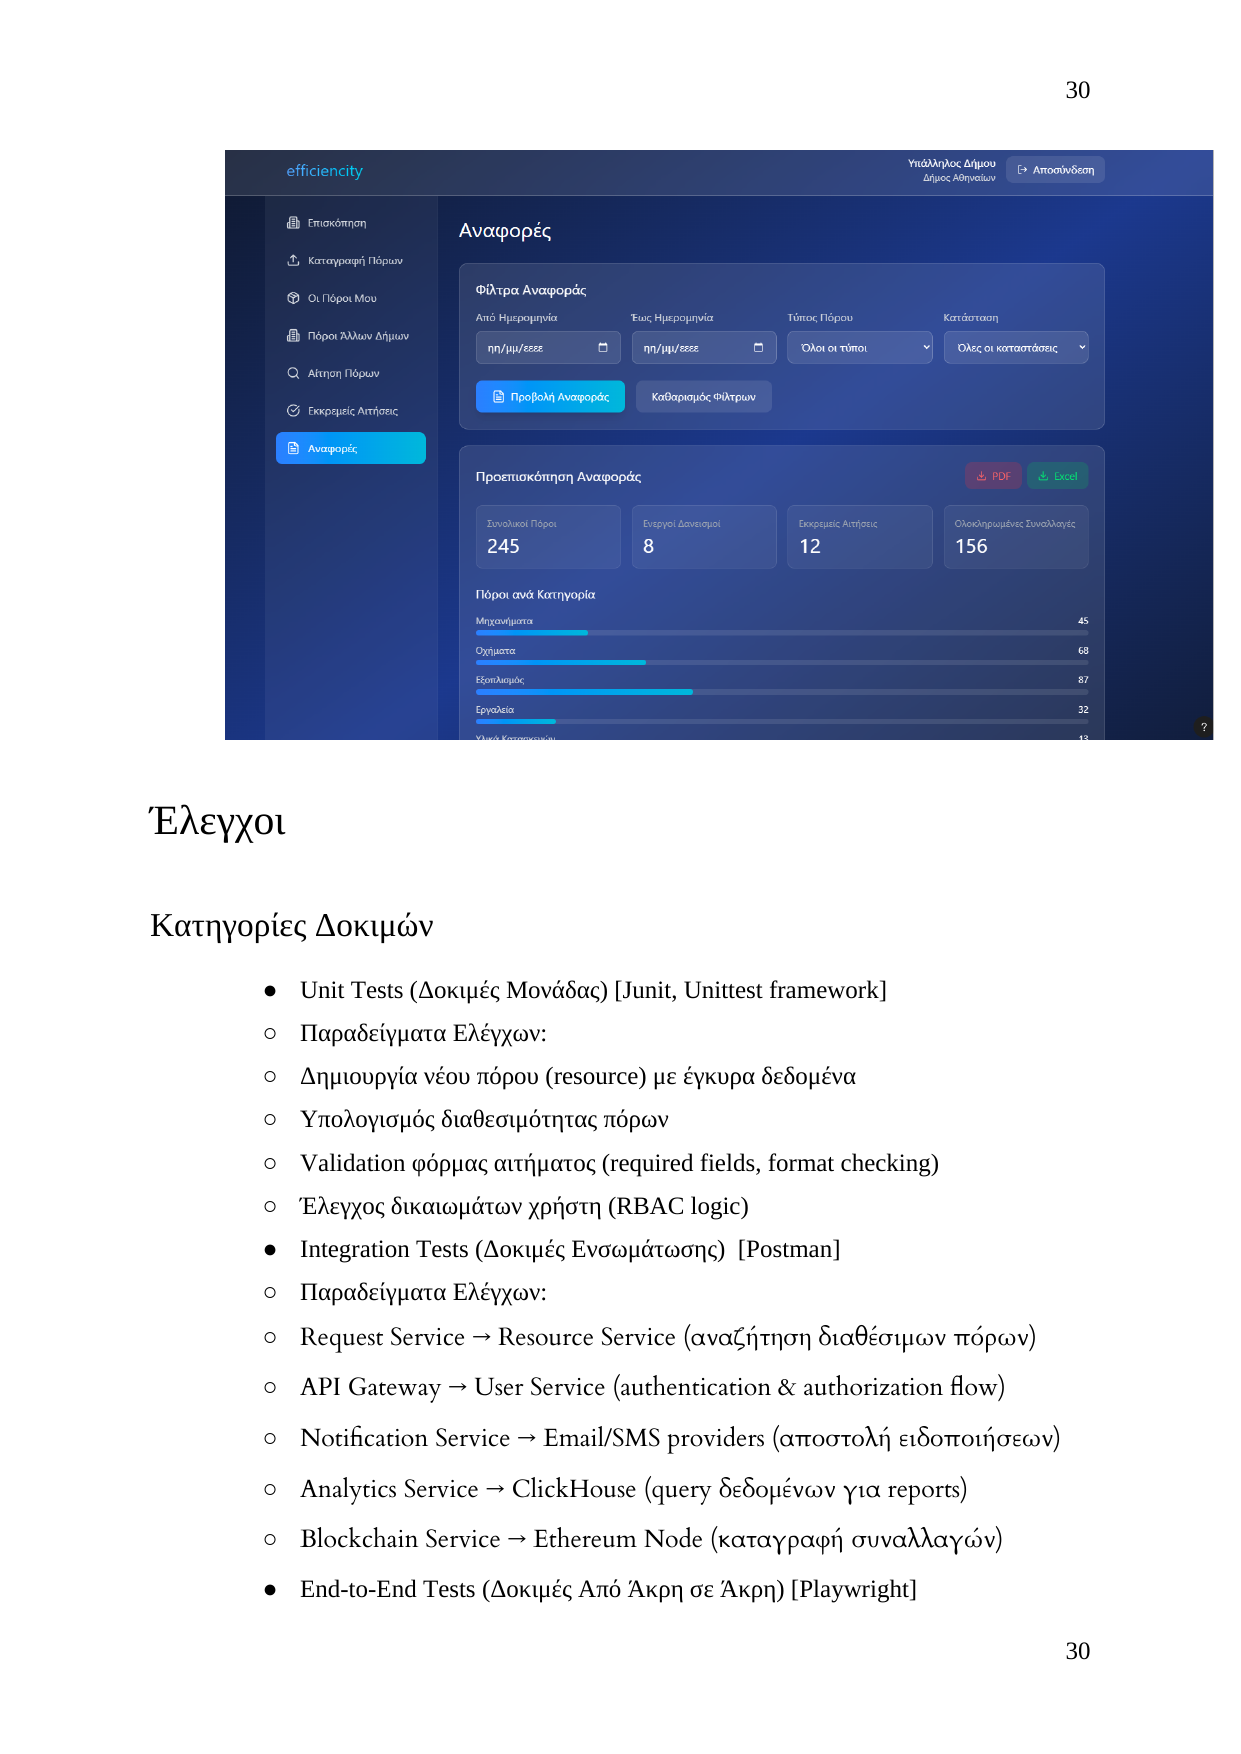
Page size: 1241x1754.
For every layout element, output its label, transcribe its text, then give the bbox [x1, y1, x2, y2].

list Blockchain Service → Ethereum Node (καταγραφή συναλλαγών) [262, 1523, 1090, 1557]
list Unit Tests (Δοκιμές Μονάδας) [Junit, Unittest framework] [225, 975, 1090, 1004]
list Request Service → Resource Service (αναζήτηση διαθέσιμων πόρων) [262, 1320, 1090, 1354]
picture [225, 150, 1214, 740]
subtitle Κατηγορίες Δοκιμών [150, 905, 1090, 943]
list End-to-End Tests (Δοκιμές Από Άκρη σε Άκρη) [Playwright] [225, 1574, 1090, 1603]
list Validation φόρμας αιτήματος (required fields, format checking) [262, 1148, 1090, 1176]
list Έλεγχος δικαιωμάτων χρήστη (RBAC logic) [262, 1191, 1090, 1219]
list Notification Service → Email/SMS providers (αποστολή ειδοποιήσεων) [262, 1422, 1090, 1456]
list Υπολογισμός διαθεσιμότητας πόρων [262, 1104, 1090, 1133]
list Δημιουργία νέου πόρου (resource) με έγκυρα δεδομένα [262, 1061, 1090, 1090]
list Analytics Service → ClickHouse (query δεδομένων για reports) [262, 1472, 1090, 1506]
list Παραδείγματα Ελέγχων: [262, 1277, 1090, 1306]
list API Gateway → User Service (authentication & authorization flow) [262, 1371, 1090, 1405]
list Παραδείγματα Ελέγχων: [262, 1018, 1090, 1047]
subtitle Έλεγχοι [150, 796, 1090, 844]
list Integration Tests (Δοκιμές Ενσωμάτωσης) [Postman] [225, 1234, 1090, 1263]
